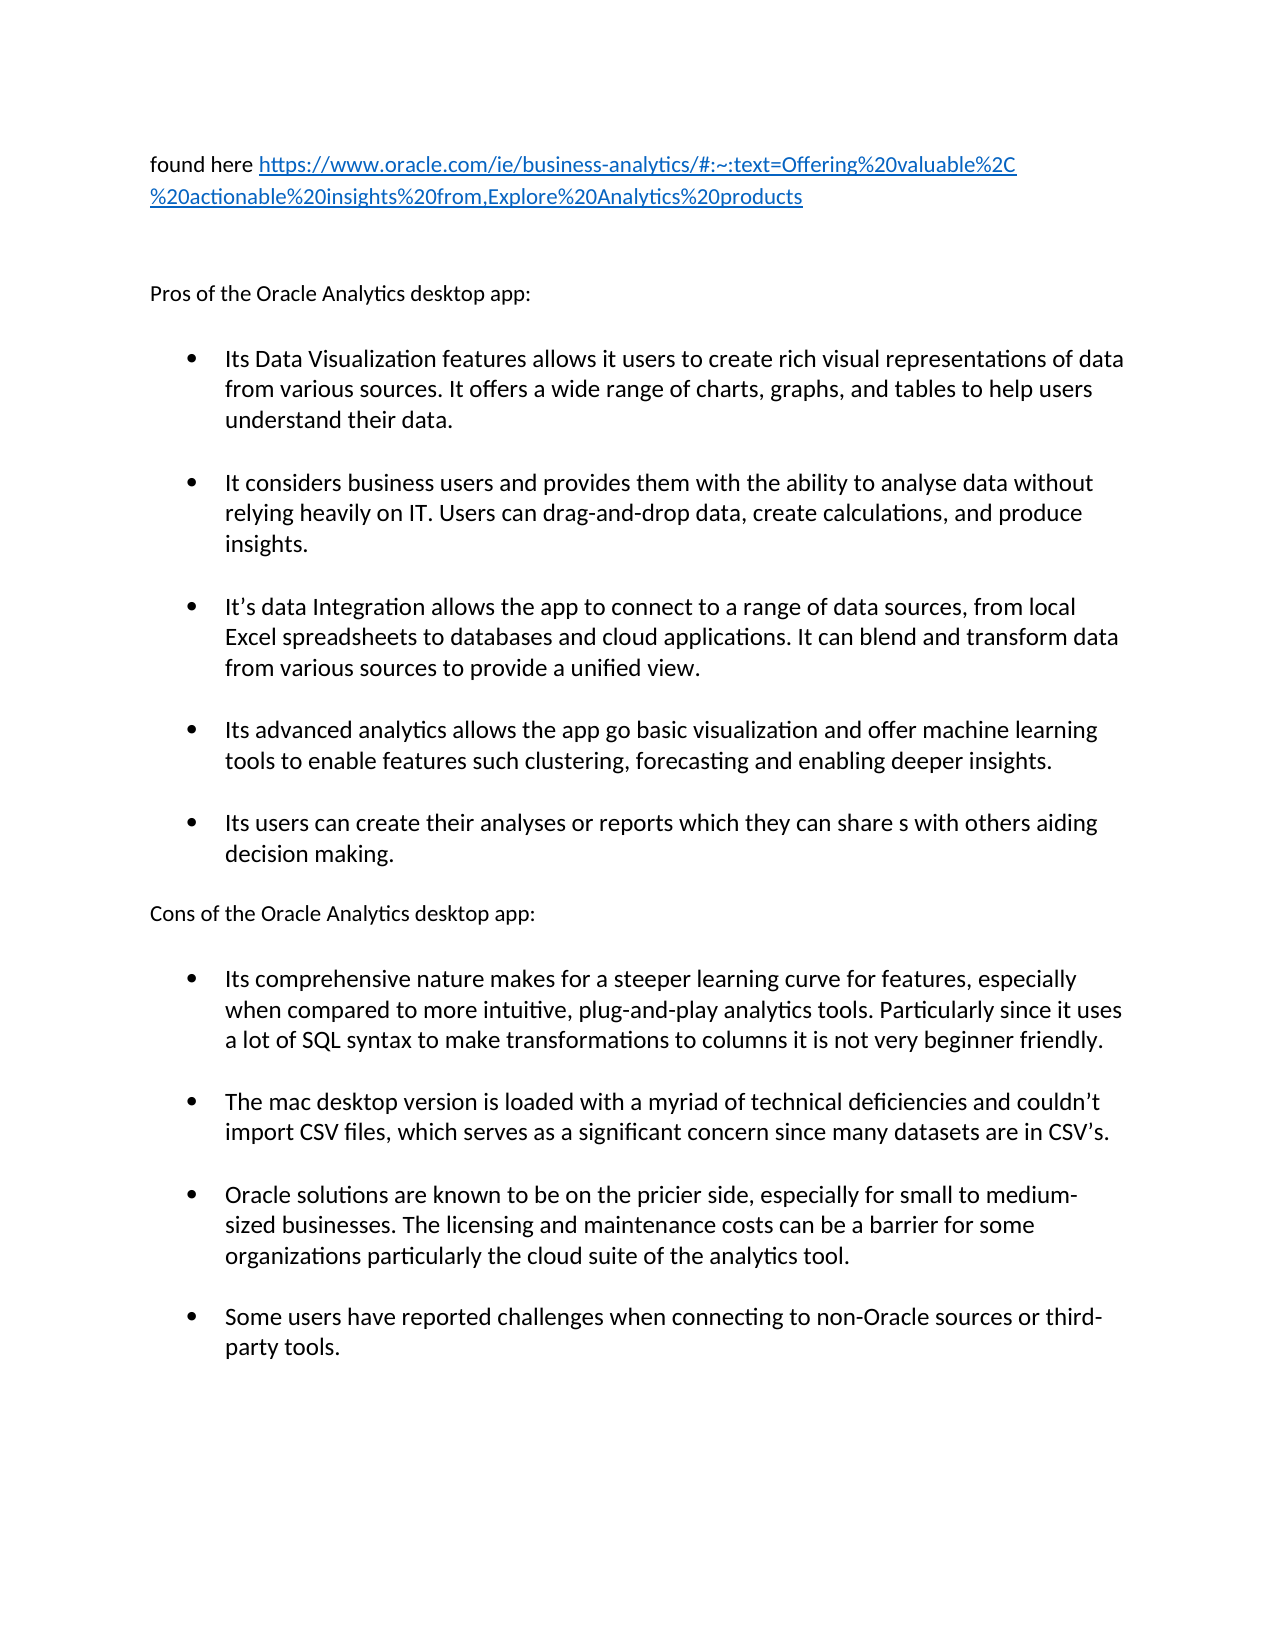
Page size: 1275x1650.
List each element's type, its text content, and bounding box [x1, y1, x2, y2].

list Its comprehensive nature makes for a steeper learning curve for features, especially when compared to more intuitive, plug-and-play analytics tools. Particularly since it uses a lot of SQL syntax to make transformations to columns it is not very beginner friendly. [187, 963, 1125, 1055]
list Its advanced analytics allows the app go basic visualization and offer machine learning tools to enable features such clustering, forecasting and enabling deeper insights. [187, 714, 1125, 775]
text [150, 150, 1125, 210]
list Some users have reported challenges when connecting to non-Oracle sources or third-party tools. [187, 1301, 1125, 1362]
list The mac desktop version is loaded with a myriad of technical deficiencies and couldn’t import CSV files, which serves as a significant concern since many datasets are in CSV’s. [187, 1086, 1125, 1147]
list Its users can create their analyses or reports which they can share s with others aiding decision making. [187, 808, 1125, 869]
list Its Data Visualization features allows it users to create rich visual representations of data from various sources. It offers a wide range of charts, graphs, and tables to help users understand their data. [187, 343, 1125, 435]
list It’s data Integration allows the app to connect to a range of data sources, from local Excel spreadsheets to databases and cloud applications. It can blend and transform data from various sources to provide a unified view. [187, 591, 1125, 682]
list Oracle solutions are known to be on the pricier side, especially for small to medium-sized businesses. The licensing and maintenance costs can be a barrier for some organizations particularly the cloud suite of the analytics tool. [187, 1179, 1125, 1270]
text Cons of the Oracle Analytics desktop app: [150, 899, 1125, 927]
text Pros of the Oracle Analytics desktop app: [150, 279, 1125, 307]
list It considers business users and provides them with the ability to analyse data without relying heavily on IT. Users can drag-and-drop data, create calculations, and produce insights. [187, 467, 1125, 558]
